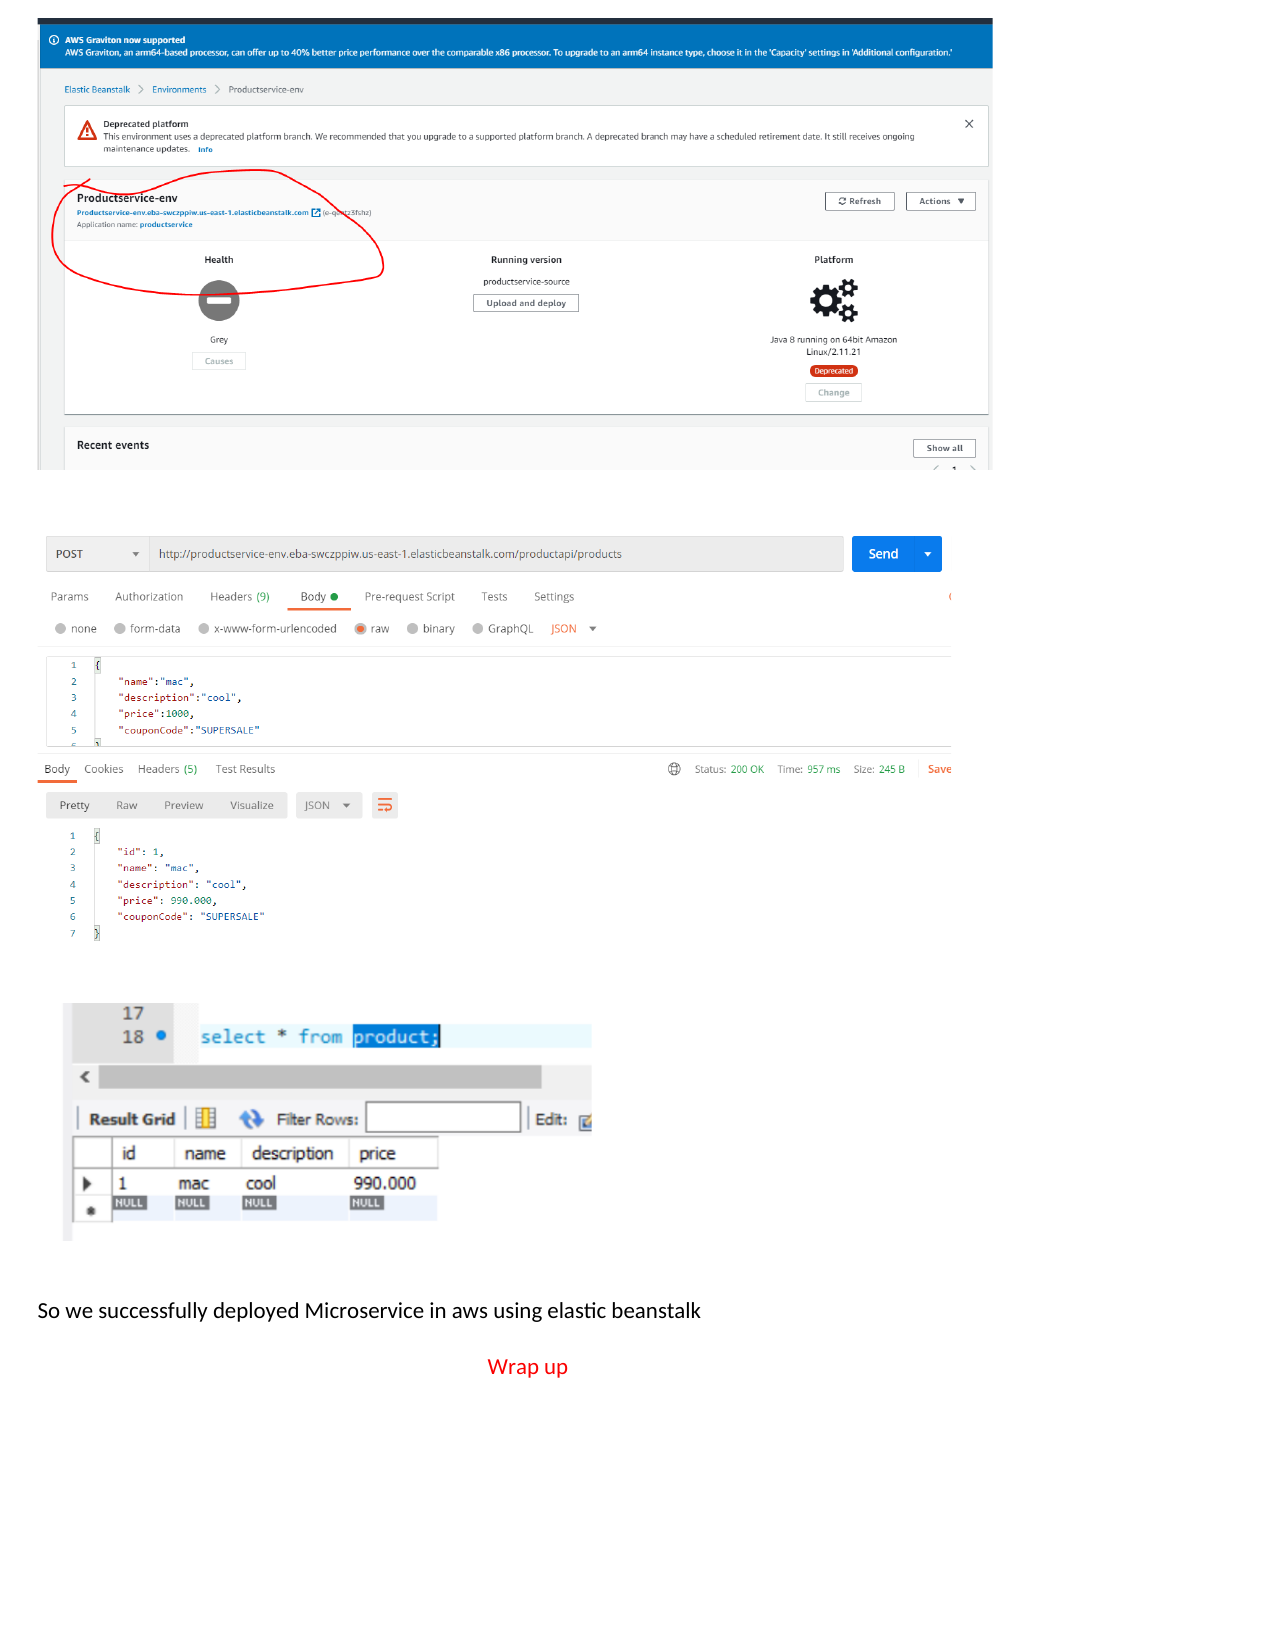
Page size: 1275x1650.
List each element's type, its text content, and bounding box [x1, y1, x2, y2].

text So we successfully deployed Microservice in aws using elastic beanstalk [37, 1296, 1256, 1324]
text Wrap up [487, 1352, 1256, 1380]
picture [37, 525, 952, 948]
picture [37, 18, 993, 470]
picture [37, 1003, 592, 1241]
